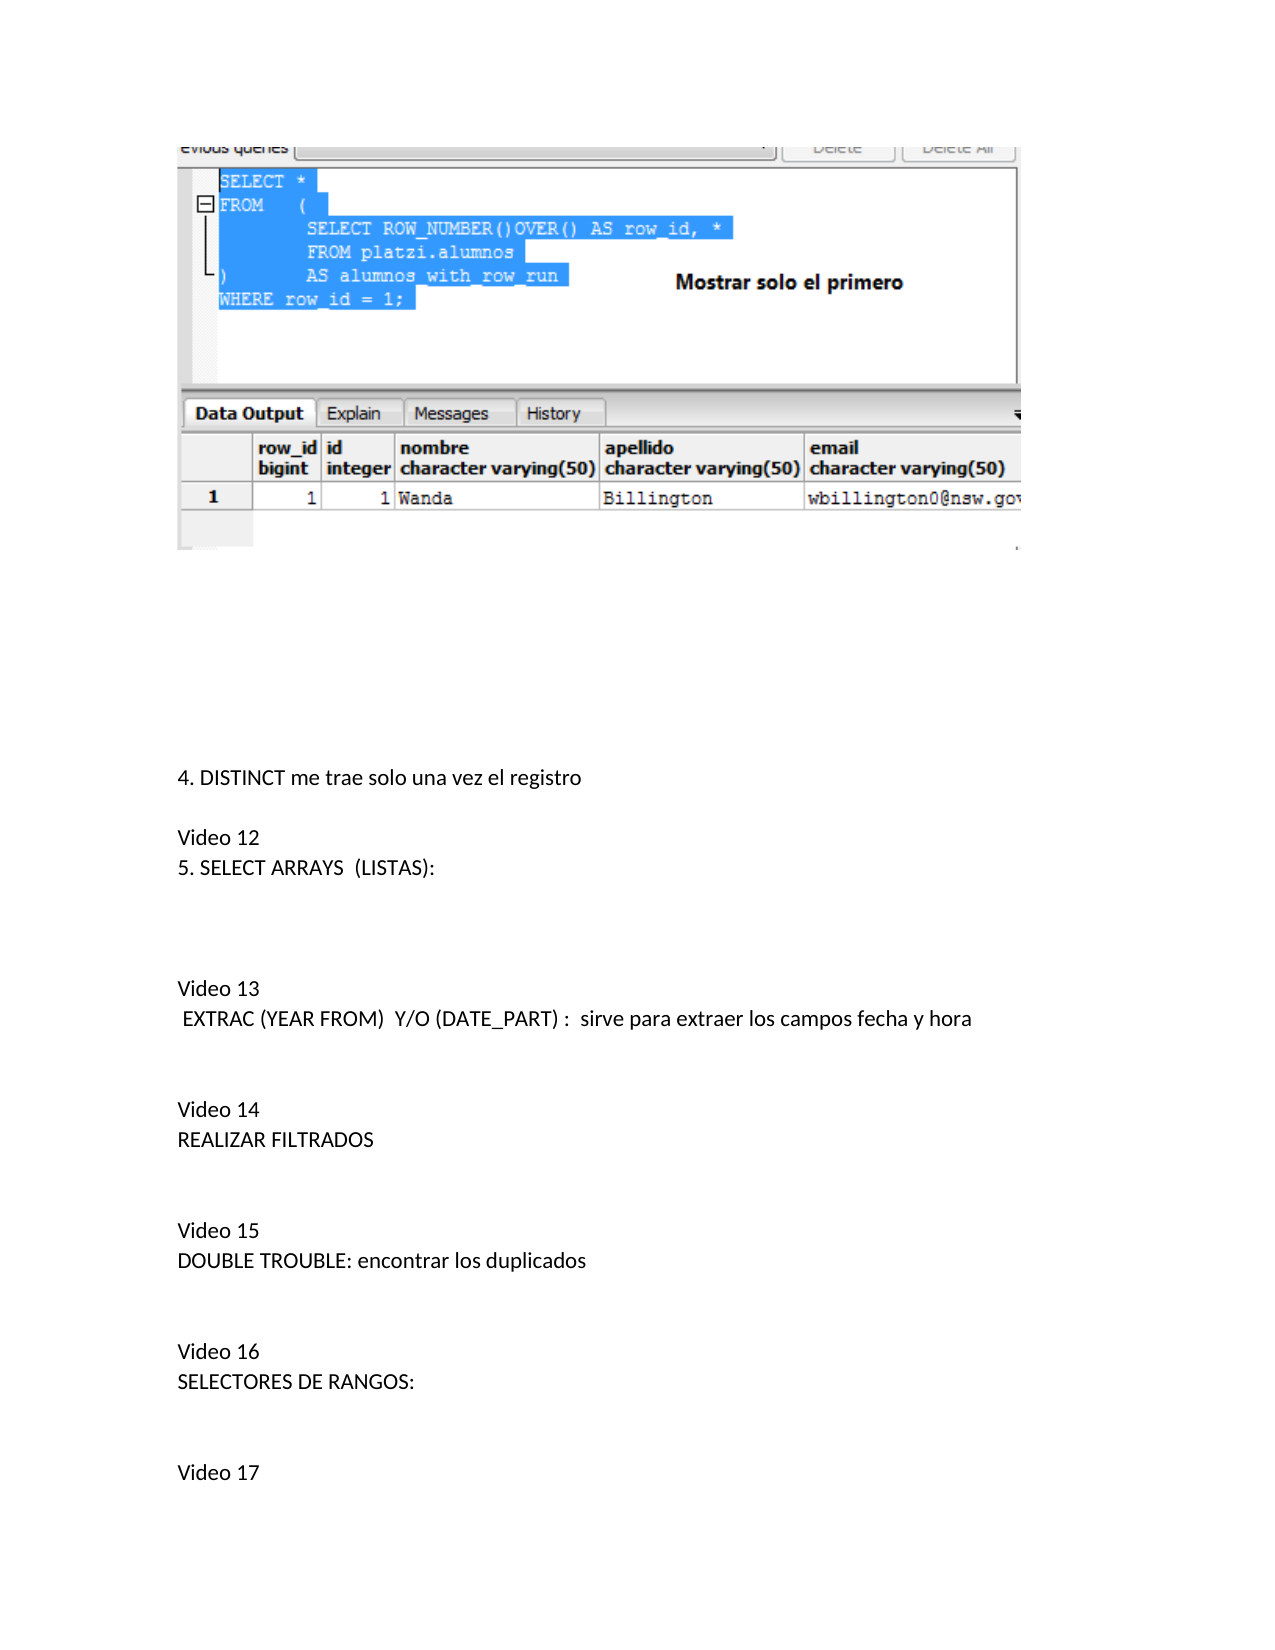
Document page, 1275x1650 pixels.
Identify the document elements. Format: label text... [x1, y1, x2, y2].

picture [177, 147, 1021, 550]
text Video 17 [177, 1458, 1098, 1486]
text Video 13 [177, 974, 1098, 1002]
text Video 12 [177, 823, 1098, 851]
text DOUBLE TROUBLE: encontrar los duplicados [177, 1246, 1098, 1274]
text 5. SELECT ARRAYS (LISTAS): [177, 853, 1098, 881]
text Video 16 [177, 1337, 1098, 1365]
text EXTRAC (YEAR FROM) Y/O (DATE_PART) : sirve para extraer los campos fecha y hora [177, 1004, 1098, 1032]
text REALIZAR FILTRADOS [177, 1125, 1098, 1153]
text 4. DISTINCT me trae solo una vez el registro [177, 763, 1098, 791]
text Video 15 [177, 1216, 1098, 1244]
text SELECTORES DE RANGOS: [177, 1367, 1098, 1395]
text Video 14 [177, 1095, 1098, 1123]
